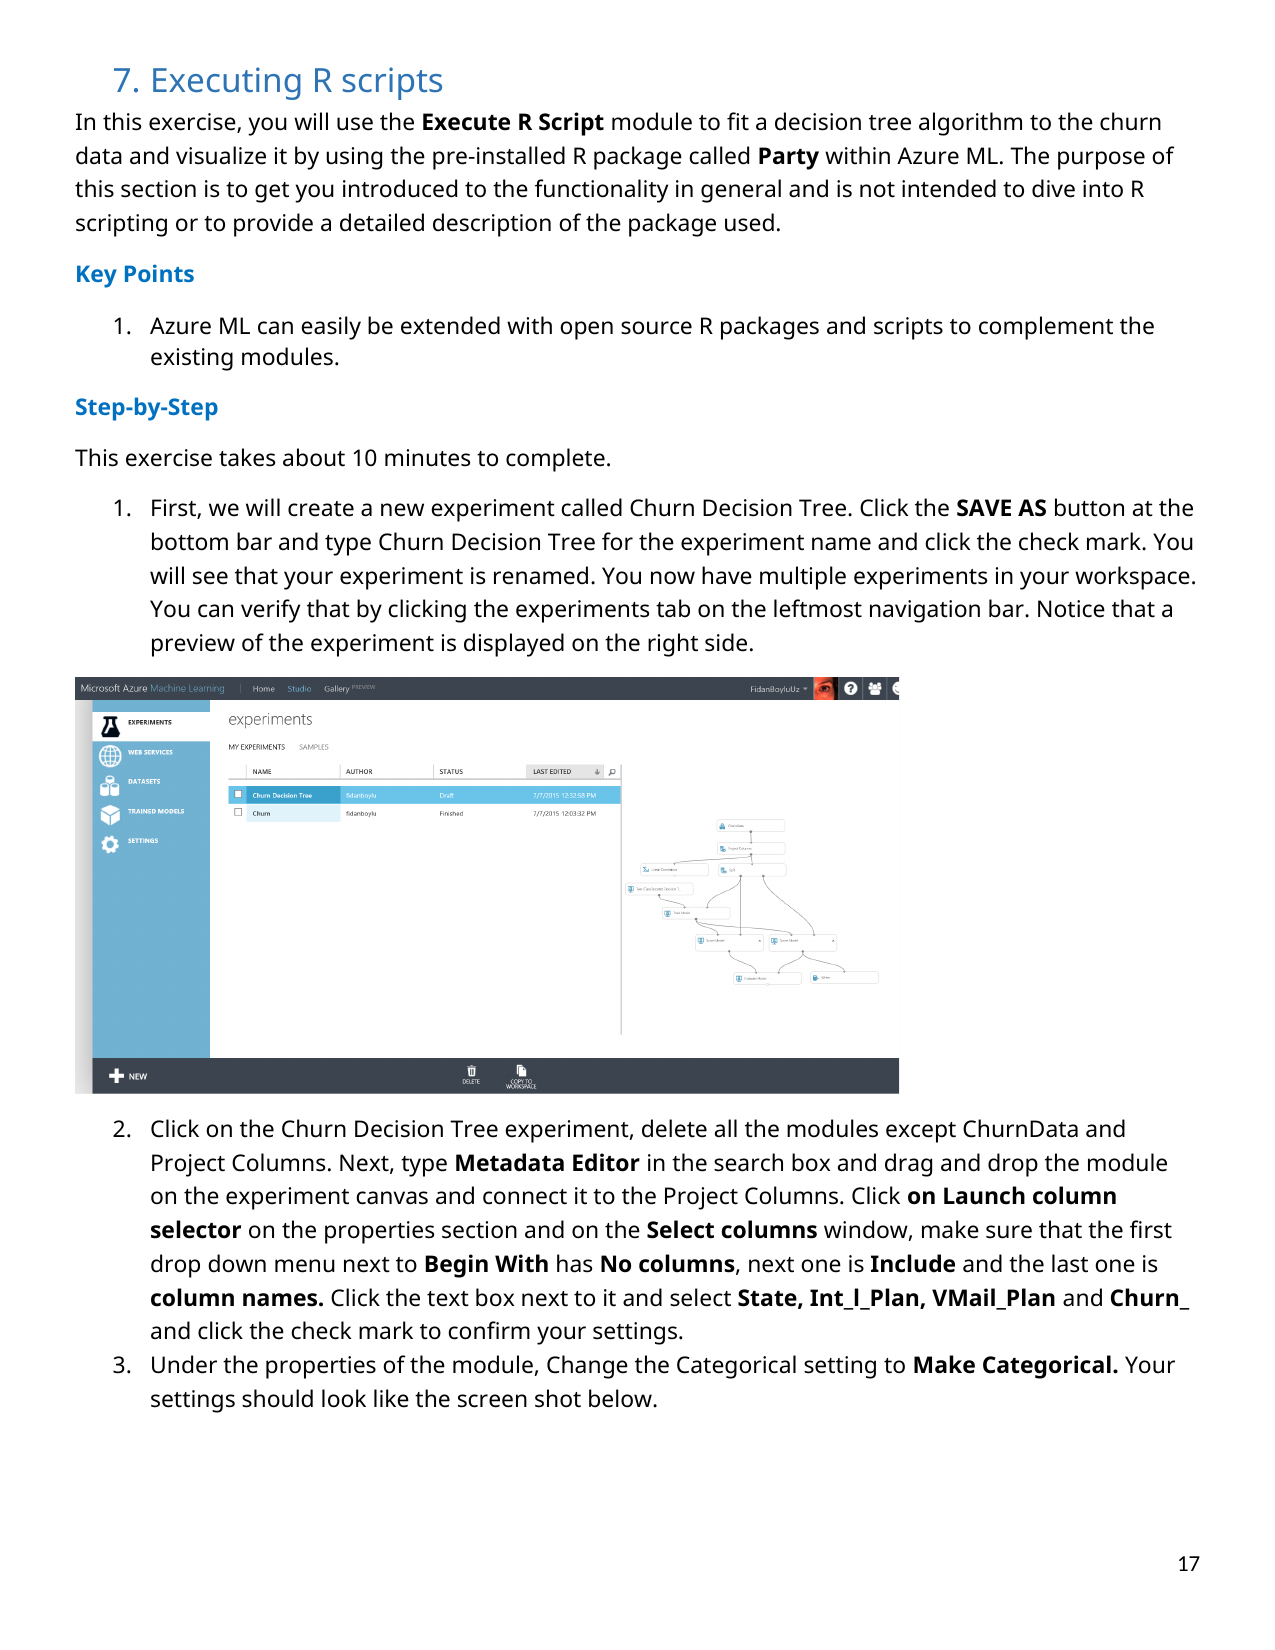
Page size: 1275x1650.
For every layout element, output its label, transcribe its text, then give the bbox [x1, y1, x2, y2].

list Under the properties of the module, Change the Categorical setting to Make Categorical. Your settings should look like the screen shot below. [112, 1349, 1200, 1414]
subtitle Executing R scripts [112, 57, 1200, 102]
list Azure ML can easily be extended with open source R packages and scripts to complement the existing modules. [112, 310, 1200, 373]
text Key Points [75, 258, 1200, 289]
text This exercise takes about 10 minutes to complete. [75, 442, 1200, 473]
list First, we will create a new experiment called Churn Decision Tree. Click the SAVE AS button at the bottom bar and type Churn Decision Tree for the experiment name and click the check mark. You will see that your experiment is renamed. You now have multiple experiments in your workspace. You can verify that by clicking the experiments tab on the leftmost navigation bar. Notice that a preview of the experiment is displayed on the right side. [112, 492, 1200, 658]
text Step-by-Step [75, 391, 1200, 423]
list Click on the Churn Decision Tree experiment, delete all the modules except ChurnData and Project Columns. Next, type Metadata Editor in the search box and drag and drop the module on the experiment canvas and connect it to the Project Columns. Click on Launch column selector on the properties section and on the Select columns window, make sure that the first drop down menu next to Begin With has No columns, next one is Include and the last one is column names. Click the text box next to it and select State, Int_l_Plan, VMail_Plan and Churn_ and click the check mark to confirm your settings. [112, 1113, 1200, 1347]
picture [75, 677, 900, 1094]
text In this exercise, you will use the Execute R Script module to fit a decision tree algorithm to the churn data and visualize it by using the pre-installed R package called Party within Azure ML. The purpose of this section is to get you introduced to the functionality in general and is not intended to dive into R scripting or to provide a detailed description of the package used. [75, 106, 1200, 238]
